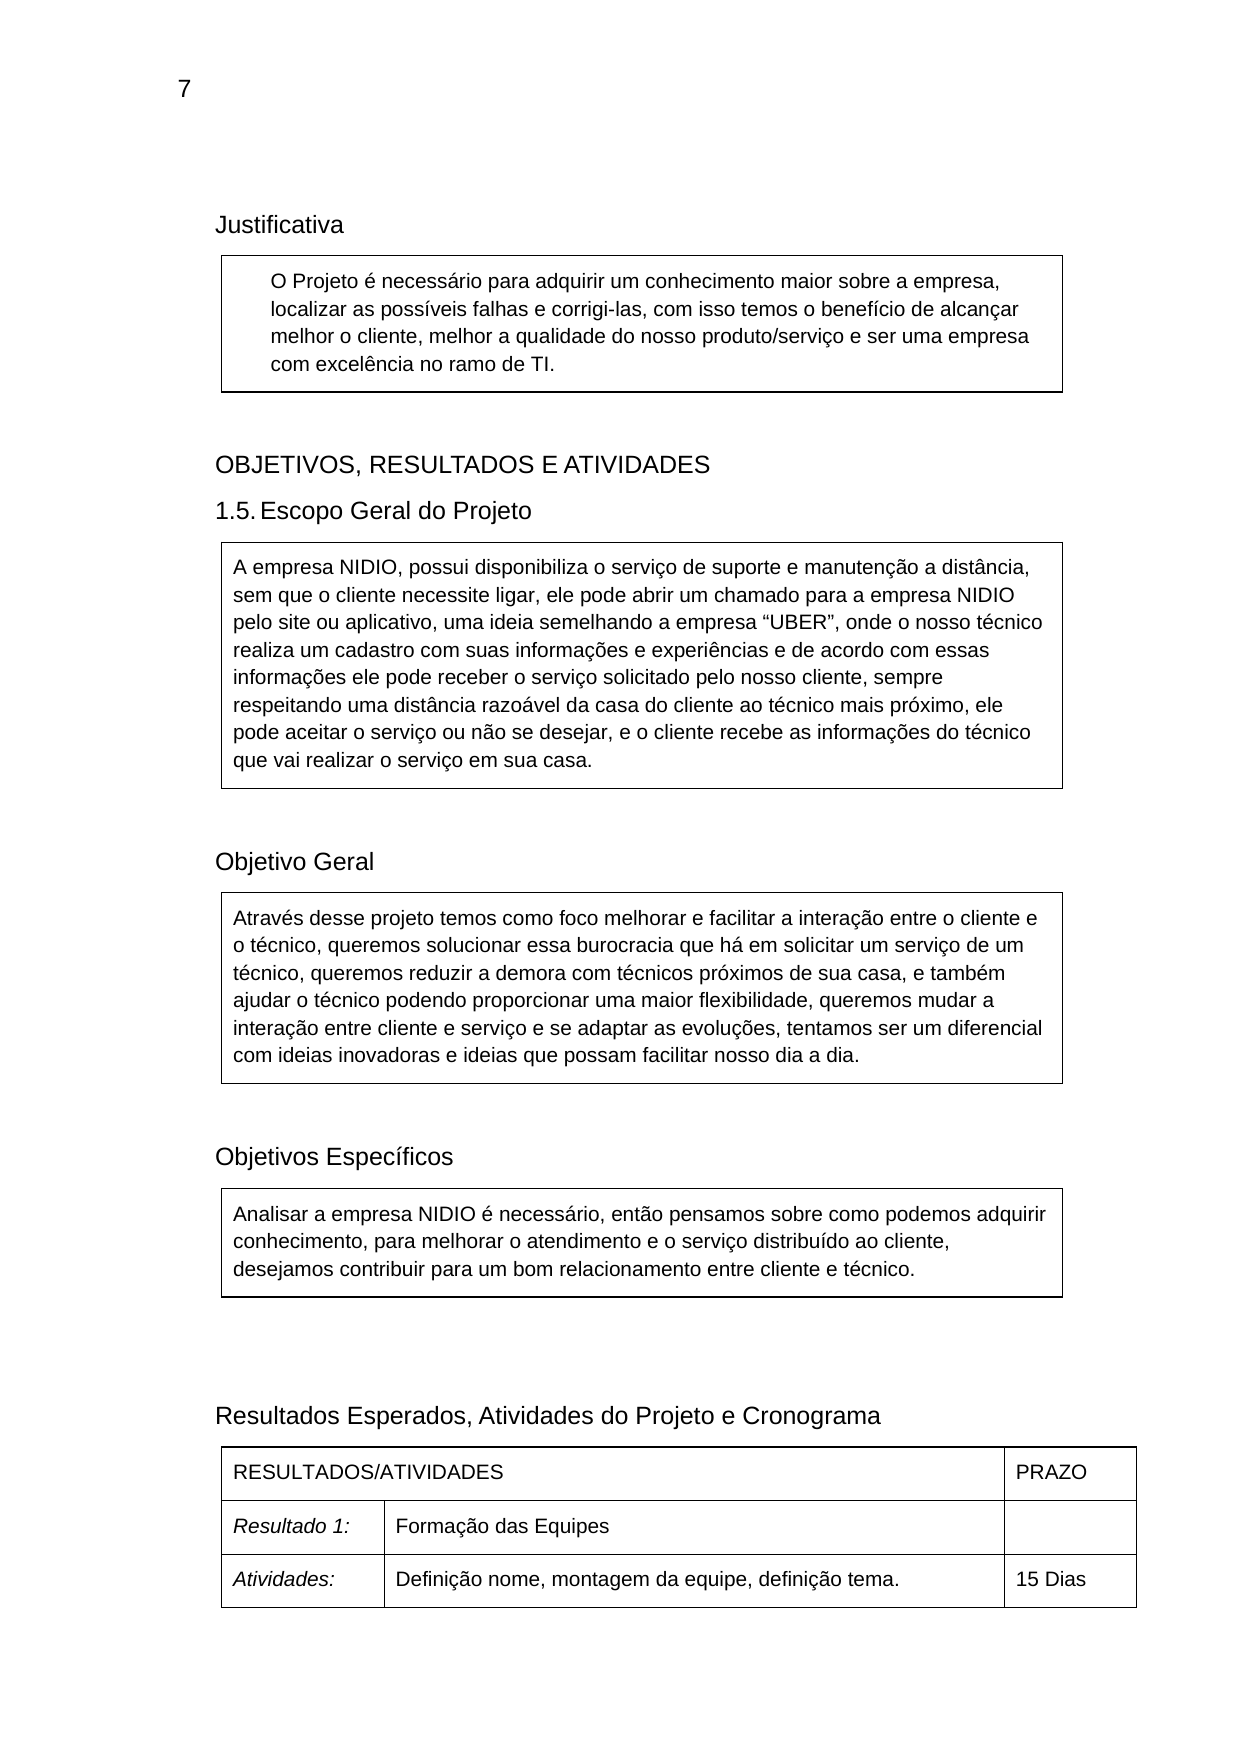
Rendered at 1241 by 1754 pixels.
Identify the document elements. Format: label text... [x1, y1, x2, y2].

table_header O Projeto é necessário para adquirir um conhecimento maior sobre a empresa, localizar as possíveis falhas e corrigi-las, com isso temos o benefício de alcançar melhor o cliente, melhor a qualidade do nosso produto/serviço e ser uma empresa com excelência no ramo de TI. [222, 256, 1062, 391]
table_cell Resultado 1: [222, 1501, 384, 1553]
list Escopo Geral do Projeto [215, 496, 1063, 525]
table_cell Formação das Equipes [385, 1501, 1004, 1553]
table_cell 15 Dias [1005, 1555, 1136, 1607]
text Objetivos Específicos [215, 1142, 1063, 1171]
text Objetivo Geral [215, 847, 1063, 875]
table_cell Atividades: [222, 1555, 384, 1607]
text OBJETIVOS, RESULTADOS E ATIVIDADES [215, 451, 1063, 479]
table_header Analisar a empresa NIDIO é necessário, então pensamos sobre como podemos adquirir conhecimento, para melhorar o atendimento e o serviço distribuído ao cliente, desejamos contribuir para um bom relacionamento entre cliente e técnico. [222, 1189, 1062, 1296]
table_cell [1005, 1501, 1136, 1553]
text Justificativa [215, 210, 1063, 239]
table_header RESULTADOS/ATIVIDADES [222, 1448, 1004, 1500]
text Resultados Esperados, Atividades do Projeto e Cronograma [215, 1401, 1063, 1430]
table_header Através desse projeto temos como foco melhorar e facilitar a interação entre o cliente e o técnico, queremos solucionar essa burocracia que há em solicitar um serviço de um técnico, queremos reduzir a demora com técnicos próximos de sua casa, e também ajudar o técnico podendo proporcionar uma maior flexibilidade, queremos mudar a interação entre cliente e serviço e se adaptar as evoluções, tentamos ser um diferencial com ideias inovadoras e ideias que possam facilitar nosso dia a dia. [222, 893, 1062, 1083]
table_header A empresa NIDIO, possui disponibiliza o serviço de suporte e manutenção a distância, sem que o cliente necessite ligar, ele pode abrir um chamado para a empresa NIDIO pelo site ou aplicativo, uma ideia semelhando a empresa “UBER”, onde o nosso técnico realiza um cadastro com suas informações e experiências e de acordo com essas informações ele pode receber o serviço solicitado pelo nosso cliente, sempre respeitando uma distância razoável da casa do cliente ao técnico mais próximo, ele pode aceitar o serviço ou não se desejar, e o cliente recebe as informações do técnico que vai realizar o serviço em sua casa. [222, 543, 1062, 788]
table_header PRAZO [1005, 1448, 1136, 1500]
table_cell Definição nome, montagem da equipe, definição tema. [385, 1555, 1004, 1607]
